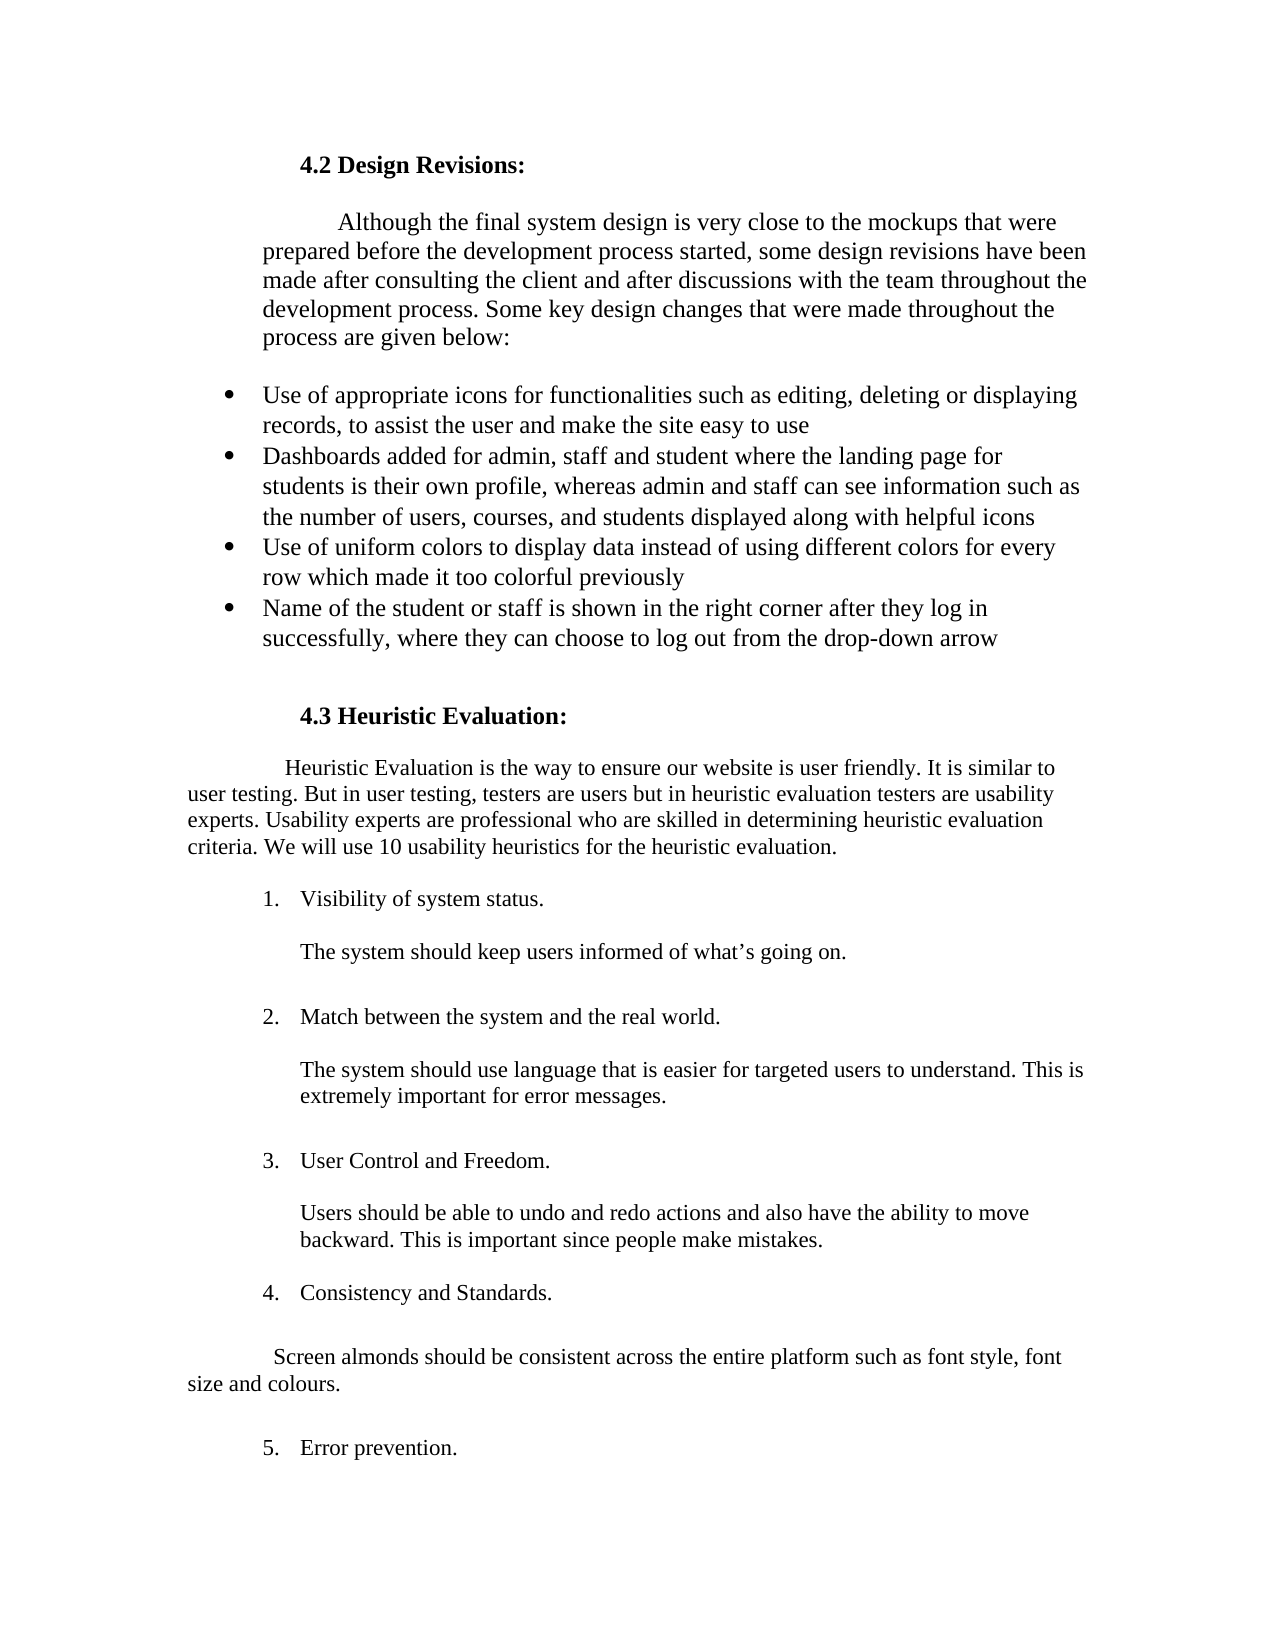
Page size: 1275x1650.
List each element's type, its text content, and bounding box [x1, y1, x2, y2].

title Heuristic Evaluation is the way to ensure our website is user friendly. It is similar to user testing. But in user testing, testers are users but in heuristic evaluation testers are usability experts. Usability experts are professional who are skilled in determining heuristic evaluation criteria. We will use 10 usability heuristics for the heuristic evaluation. [187, 754, 1087, 859]
list Name of the student or staff is shown in the right corner after they log in successfully, where they can choose to log out from the drop-down arrow [225, 593, 1087, 652]
title Visibility of system status. [262, 885, 1087, 912]
title User Control and Freedom. [262, 1147, 1087, 1173]
title Error prevention. [262, 1434, 1087, 1461]
list Use of uniform colors to display data instead of using different colors for every row which made it too colorful previously [225, 532, 1087, 591]
title Screen almonds should be consistent across the entire platform such as font style, font size and colours. [187, 1343, 1087, 1396]
title Consistency and Standards. [262, 1278, 1087, 1305]
list Dashboards added for admin, staff and student where the landing page for students is their own profile, whereas admin and staff can see information such as the number of users, courses, and students displayed along with helpful icons [225, 441, 1087, 530]
text Although the final system design is very close to the mockups that were prepared before the development process started, some design revisions have been made after consulting the client and after discussions with the team throughout the development process. Some key design changes that were made throughout the process are given below: [262, 207, 1087, 351]
title Users should be able to undo and redo actions and also have the ability to move backward. This is important since people make mistakes. [300, 1199, 1087, 1252]
title The system should use language that is easier for targeted users to understand. This is extremely important for error messages. [300, 1056, 1087, 1108]
title The system should keep users informed of what’s going on. [300, 938, 1087, 964]
subtitle Heuristic Evaluation: [300, 701, 1087, 729]
subtitle Design Revisions: [300, 150, 1087, 179]
list Use of appropriate icons for functionalities such as editing, deleting or displaying records, to assist the user and make the site easy to use [225, 380, 1087, 439]
title Match between the system and the real world. [262, 1003, 1087, 1029]
